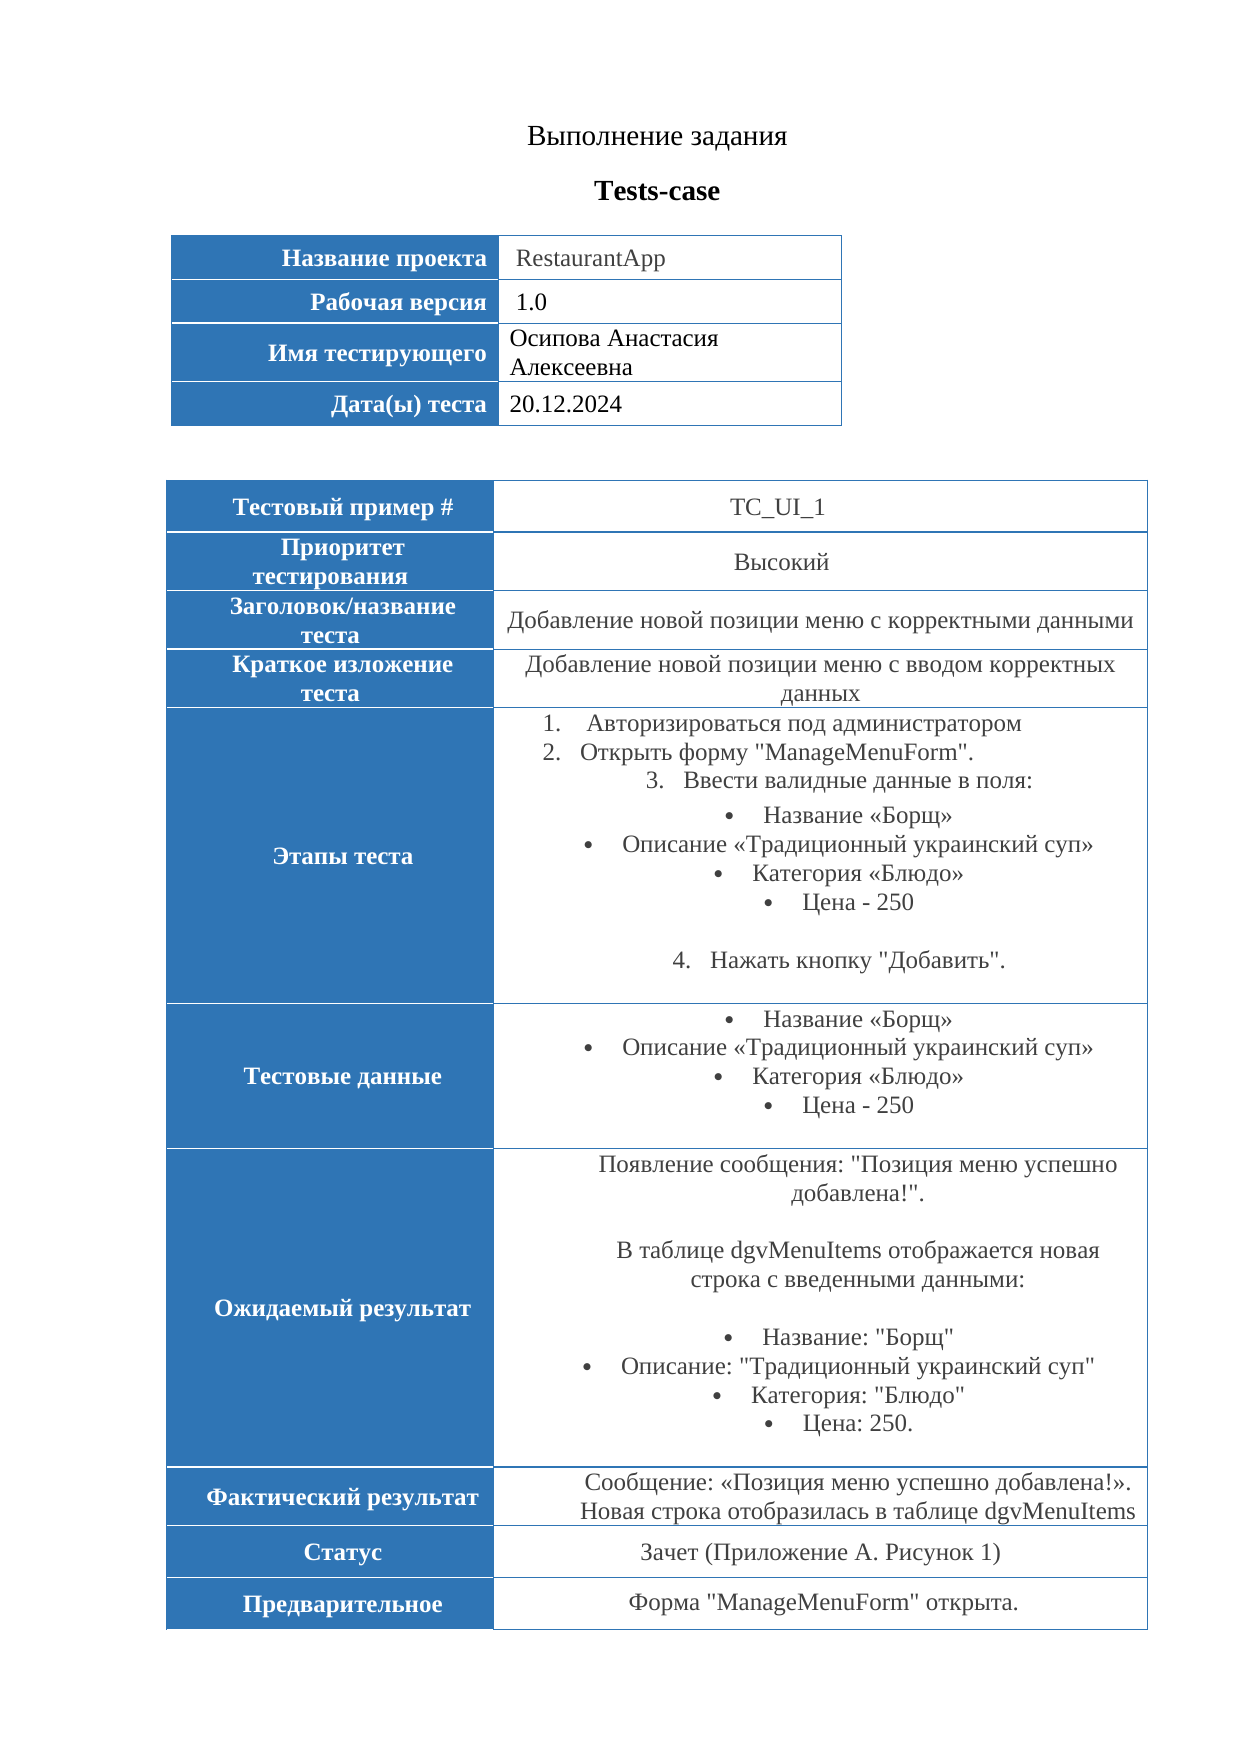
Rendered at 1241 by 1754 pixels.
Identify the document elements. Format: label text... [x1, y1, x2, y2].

table_cell 1.0 [499, 280, 841, 322]
table_cell Имя тестирующего [172, 324, 498, 381]
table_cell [494, 1578, 1147, 1629]
table_cell Авторизироваться под администратором Открыть форму "ManageMenuForm". Ввести валидные данные в поля: Название «Борщ» Описание «Традиционный украинский суп» Категория «Блюдо» Цена - 250 Нажать кнопку "Добавить". [494, 708, 1147, 1003]
table_cell Сообщение: «Позиция меню успешно добавлена!». Новая строка отобразилась в таблице dgvMenuItems [494, 1468, 1147, 1525]
table_header TC_UI_1 [494, 481, 1147, 531]
table_cell Появление сообщения: "Позиция меню успешно добавлена!". В таблице dgvMenuItems отображается новая строка с введенными данными: Название: "Борщ" Описание: "Традиционный украинский суп" Категория: "Блюдо" Цена: 250. [494, 1149, 1147, 1466]
table_header Тестовый пример # [167, 481, 493, 531]
table_cell Высокий [494, 533, 1147, 590]
table_header Название проекта [172, 236, 498, 279]
table_cell Название «Борщ» Описание «Традиционный украинский суп» Категория «Блюдо» Цена - 250 [494, 1004, 1147, 1148]
table_cell Статус [167, 1526, 493, 1577]
table_cell Рабочая версия [172, 280, 498, 322]
table_cell Дата(ы) теста [172, 382, 498, 425]
table_header RestaurantApp [499, 236, 841, 279]
text Выполнение задания [162, 118, 1152, 152]
table_cell Приоритет тестирования [167, 533, 493, 590]
table_cell Краткое изложение теста [167, 650, 493, 707]
table_cell Заголовок/название теста [167, 591, 493, 648]
table_cell Добавление новой позиции меню с вводом корректных данных [494, 650, 1147, 707]
subtitle Tests-case [162, 173, 1152, 206]
table_cell Зачет (Приложение А. Рисунок 1) [494, 1526, 1147, 1577]
table_cell Ожидаемый результат [167, 1149, 493, 1466]
table_cell 20.12.2024 [499, 382, 841, 425]
table_cell Фактический результат [167, 1468, 493, 1525]
table_cell Тестовые данные [167, 1004, 493, 1148]
table_cell Осипова Анастасия Алексеевна [499, 324, 841, 381]
table_cell Добавление новой позиции меню с корректными данными [494, 591, 1147, 648]
table_cell Этапы теста [167, 708, 493, 1003]
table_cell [167, 1578, 493, 1629]
